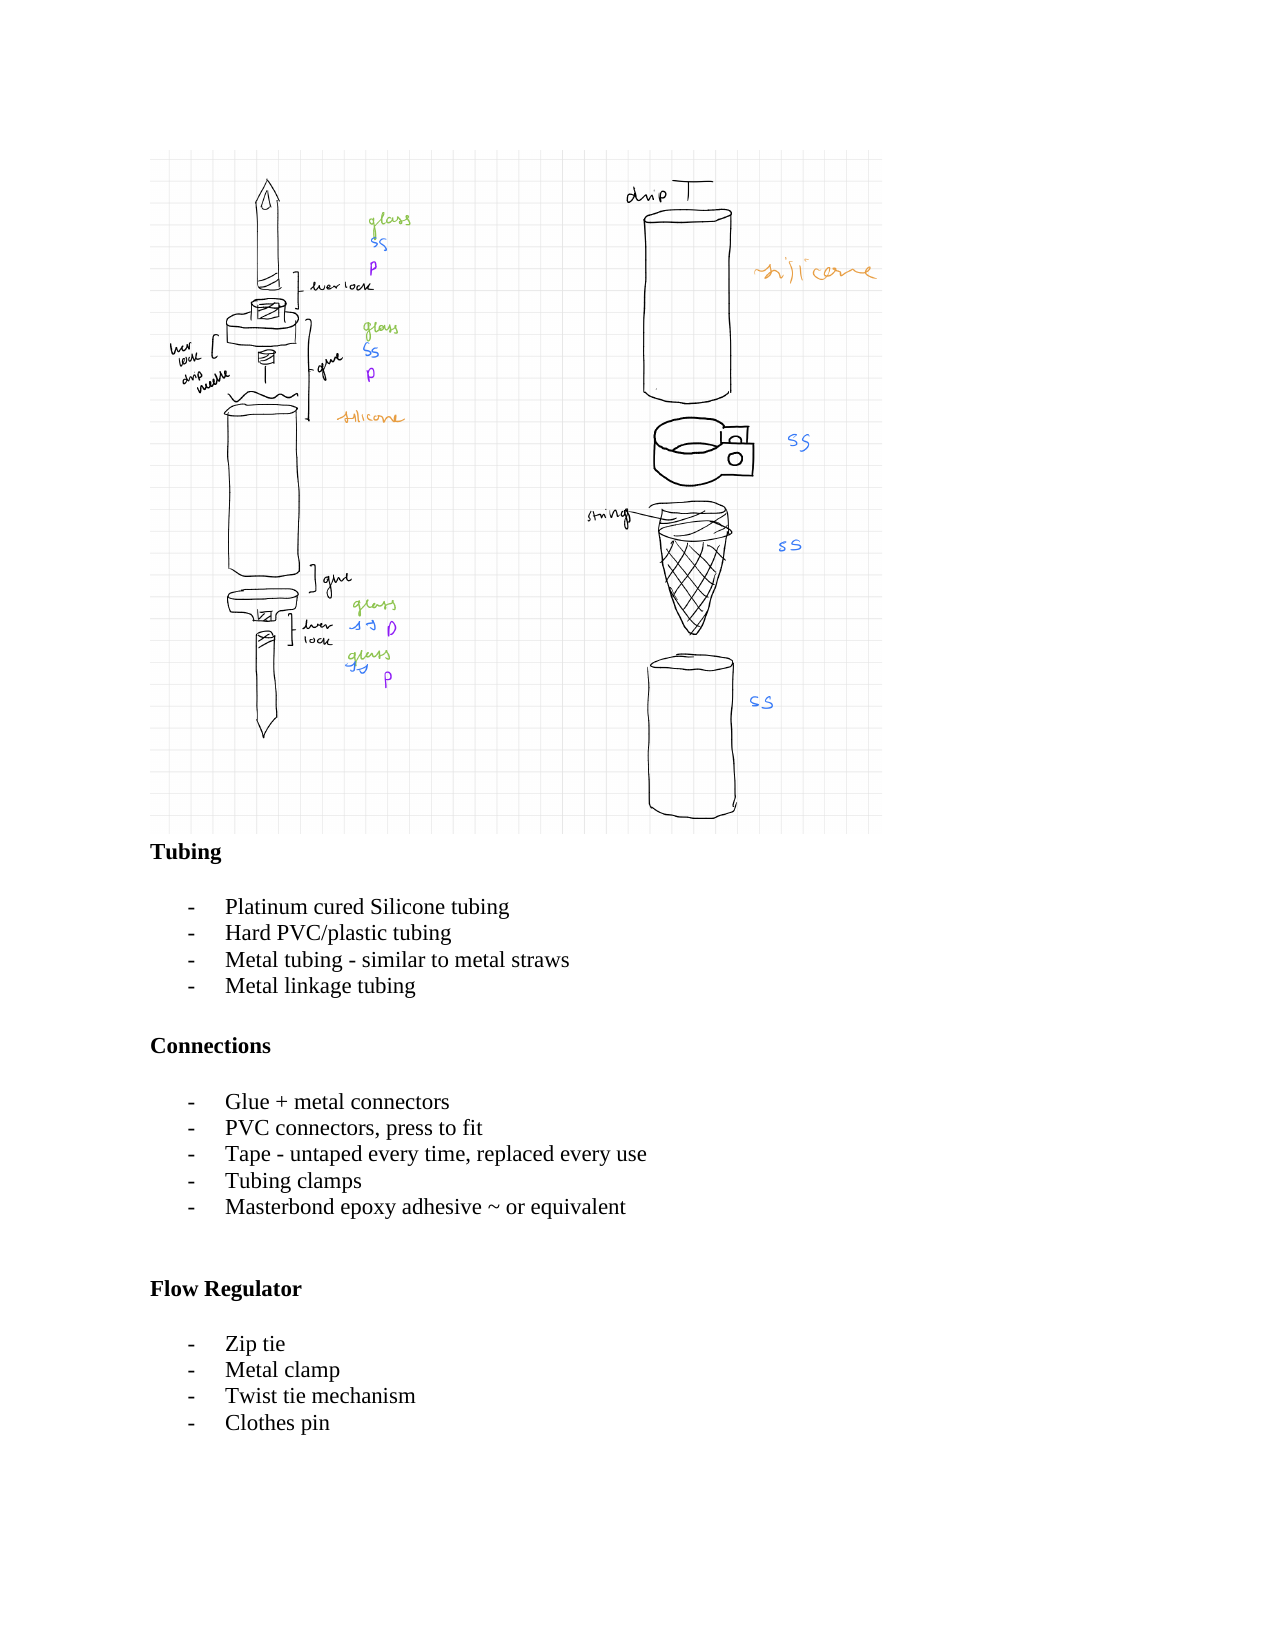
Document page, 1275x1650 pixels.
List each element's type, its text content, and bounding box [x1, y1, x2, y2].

list Clothes pin [187, 1409, 1125, 1435]
list Glue + metal connectors [187, 1088, 1125, 1114]
list Masterbond epoxy adhesive ~ or equivalent [187, 1193, 1125, 1219]
list Zip tie [187, 1330, 1125, 1356]
text Connections [150, 1032, 1125, 1059]
list Hard PVC/plastic tubing [187, 919, 1125, 946]
list Platinum cured Silicone tubing [187, 893, 1125, 919]
text Flow Regulator [150, 1275, 1125, 1301]
list Tape - untaped every time, replaced every use [187, 1140, 1125, 1167]
list Tubing clamps [187, 1167, 1125, 1193]
list Metal clamp [187, 1356, 1125, 1383]
text Tubing [150, 838, 1125, 864]
list Metal linkage tubing [187, 972, 1125, 998]
picture [150, 150, 883, 834]
list Metal tubing - similar to metal straws [187, 946, 1125, 972]
list Twist tie mechanism [187, 1383, 1125, 1409]
list PVC connectors, press to fit [187, 1114, 1125, 1140]
